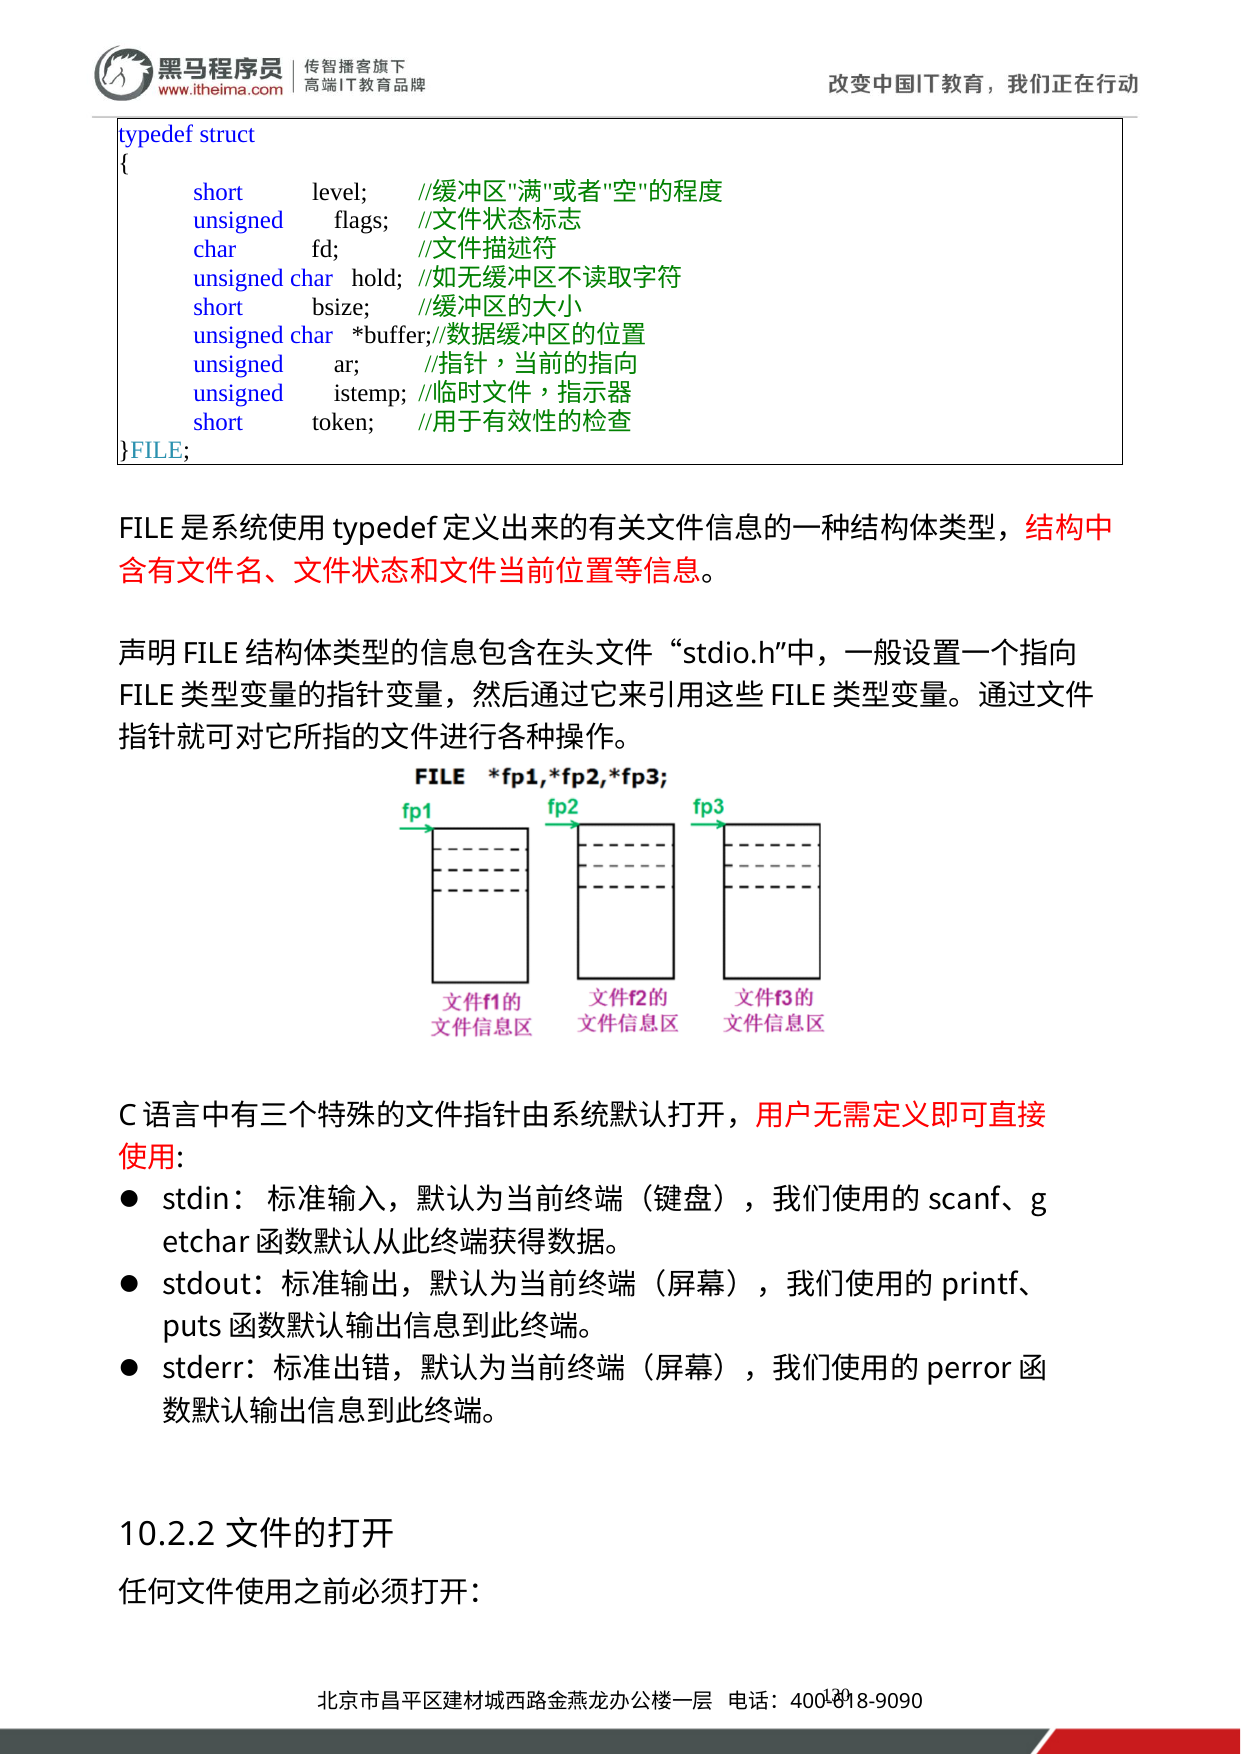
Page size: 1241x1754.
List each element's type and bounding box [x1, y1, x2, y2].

picture [388, 756, 853, 1049]
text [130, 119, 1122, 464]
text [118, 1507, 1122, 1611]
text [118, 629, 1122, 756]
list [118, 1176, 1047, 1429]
picture [0, 1669, 1241, 1754]
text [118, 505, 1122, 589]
picture [0, 0, 1241, 125]
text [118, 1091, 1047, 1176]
